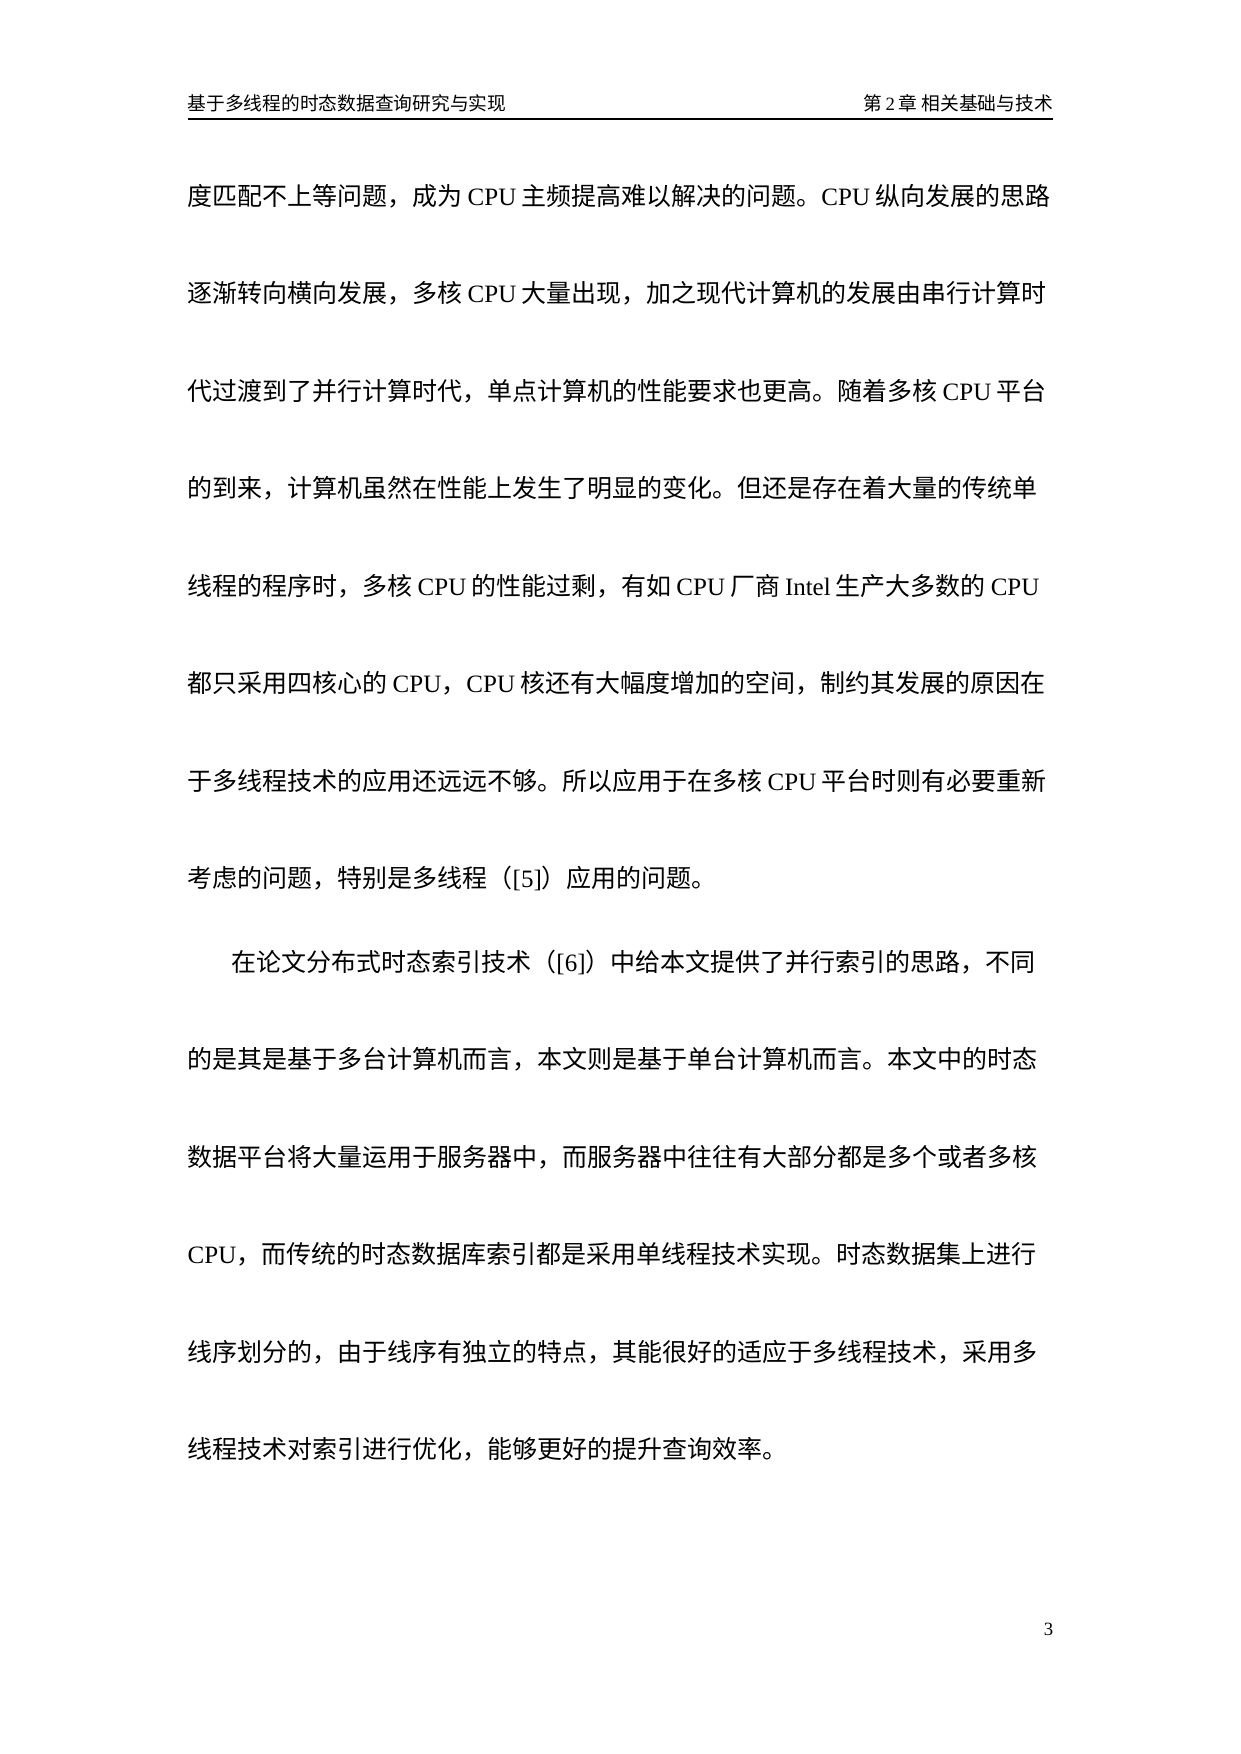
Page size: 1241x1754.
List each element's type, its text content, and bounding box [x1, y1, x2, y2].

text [187, 162, 1053, 909]
text 在论文分布式时态索引技术（[6]）中给本文提供了并行索引的思路，不同的是其是基于多台计算机而言，本文则是基于单台计算机而言。本文中的时态数据平台将大量运用于服务器中，而服务器中往往有大部分都是多个或者多核CPU，而传统的时态数据库索引都是采用单线程技术实现。时态数据集上进行线序划分的，由于线序有独立的特点，其能很好的适应于多线程技术，采用多线程技术对索引进行优化，能够更好的提升查询效率。 [187, 928, 1053, 1480]
